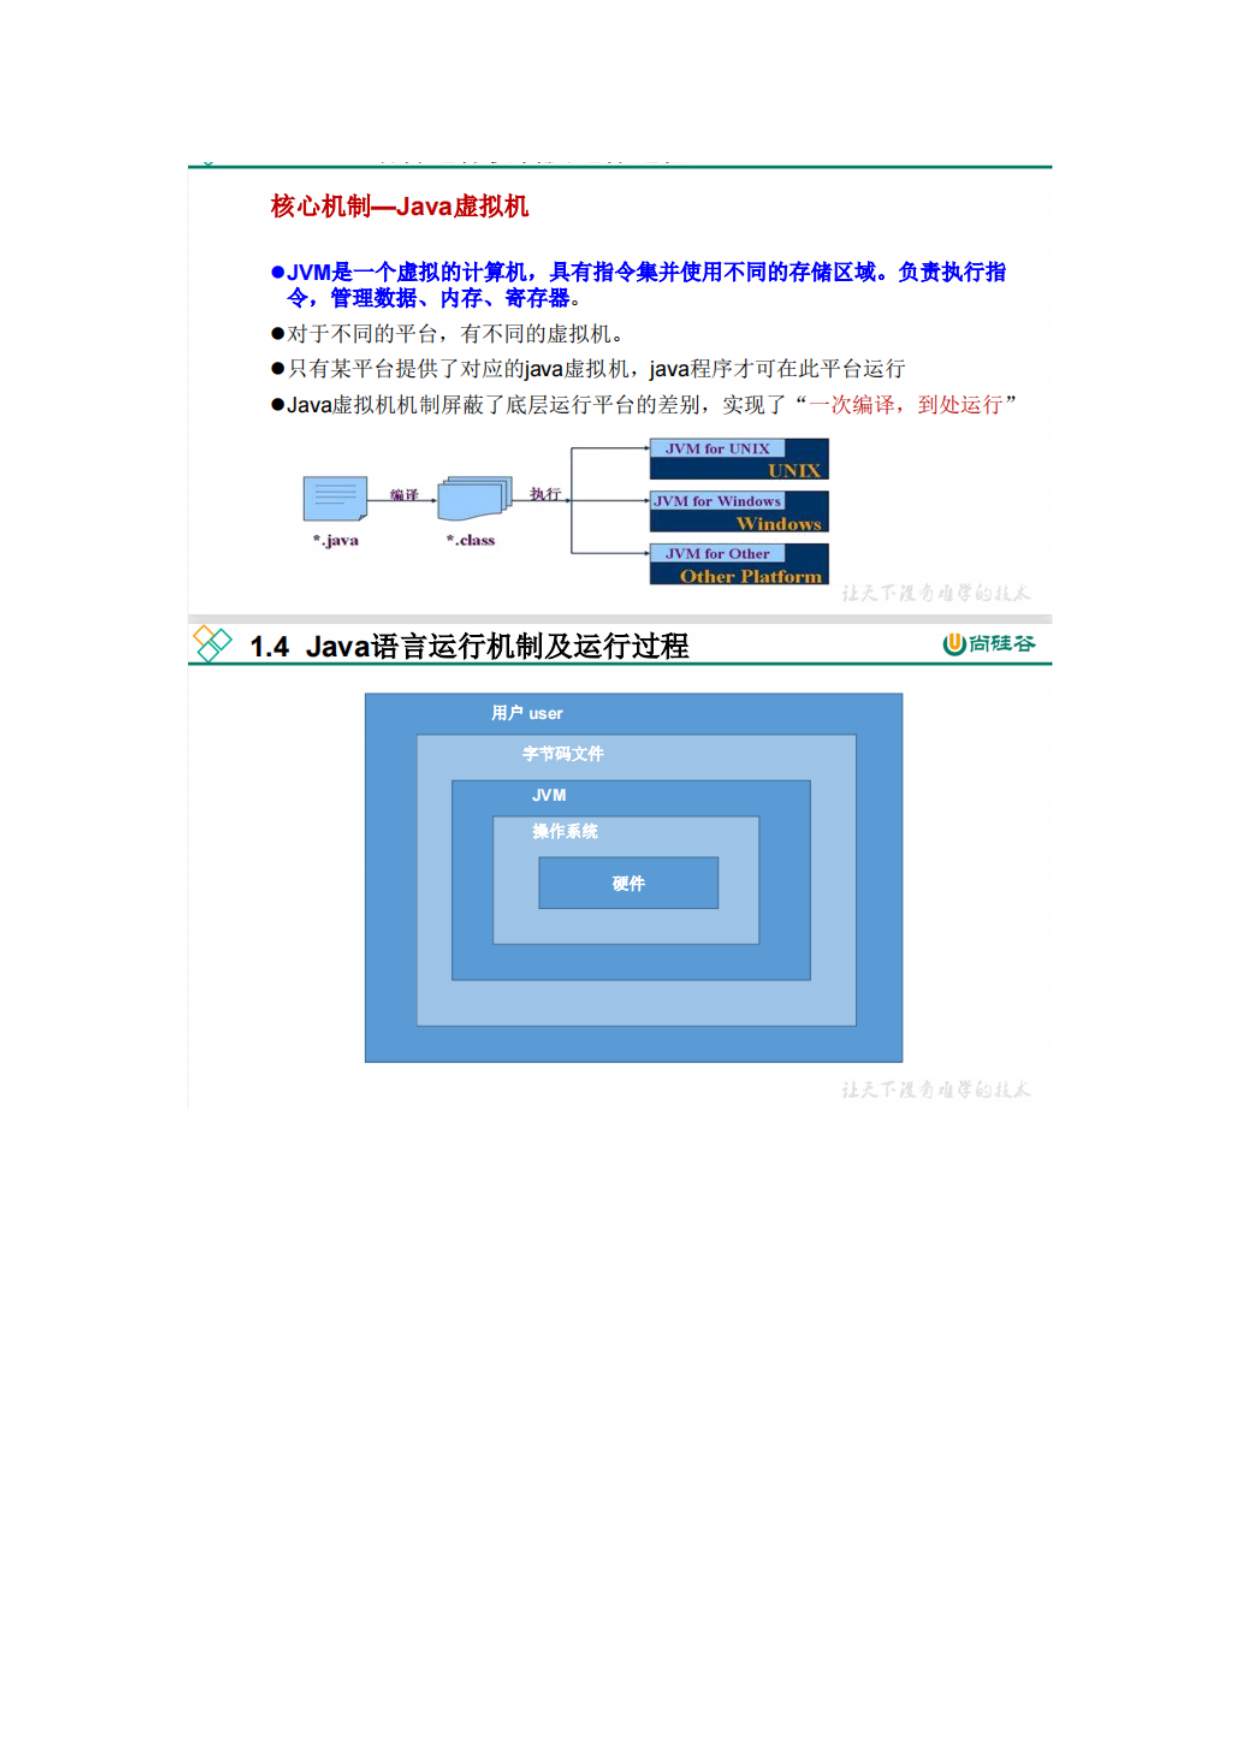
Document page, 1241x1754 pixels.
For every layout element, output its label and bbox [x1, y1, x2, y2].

picture [187, 162, 1053, 1110]
